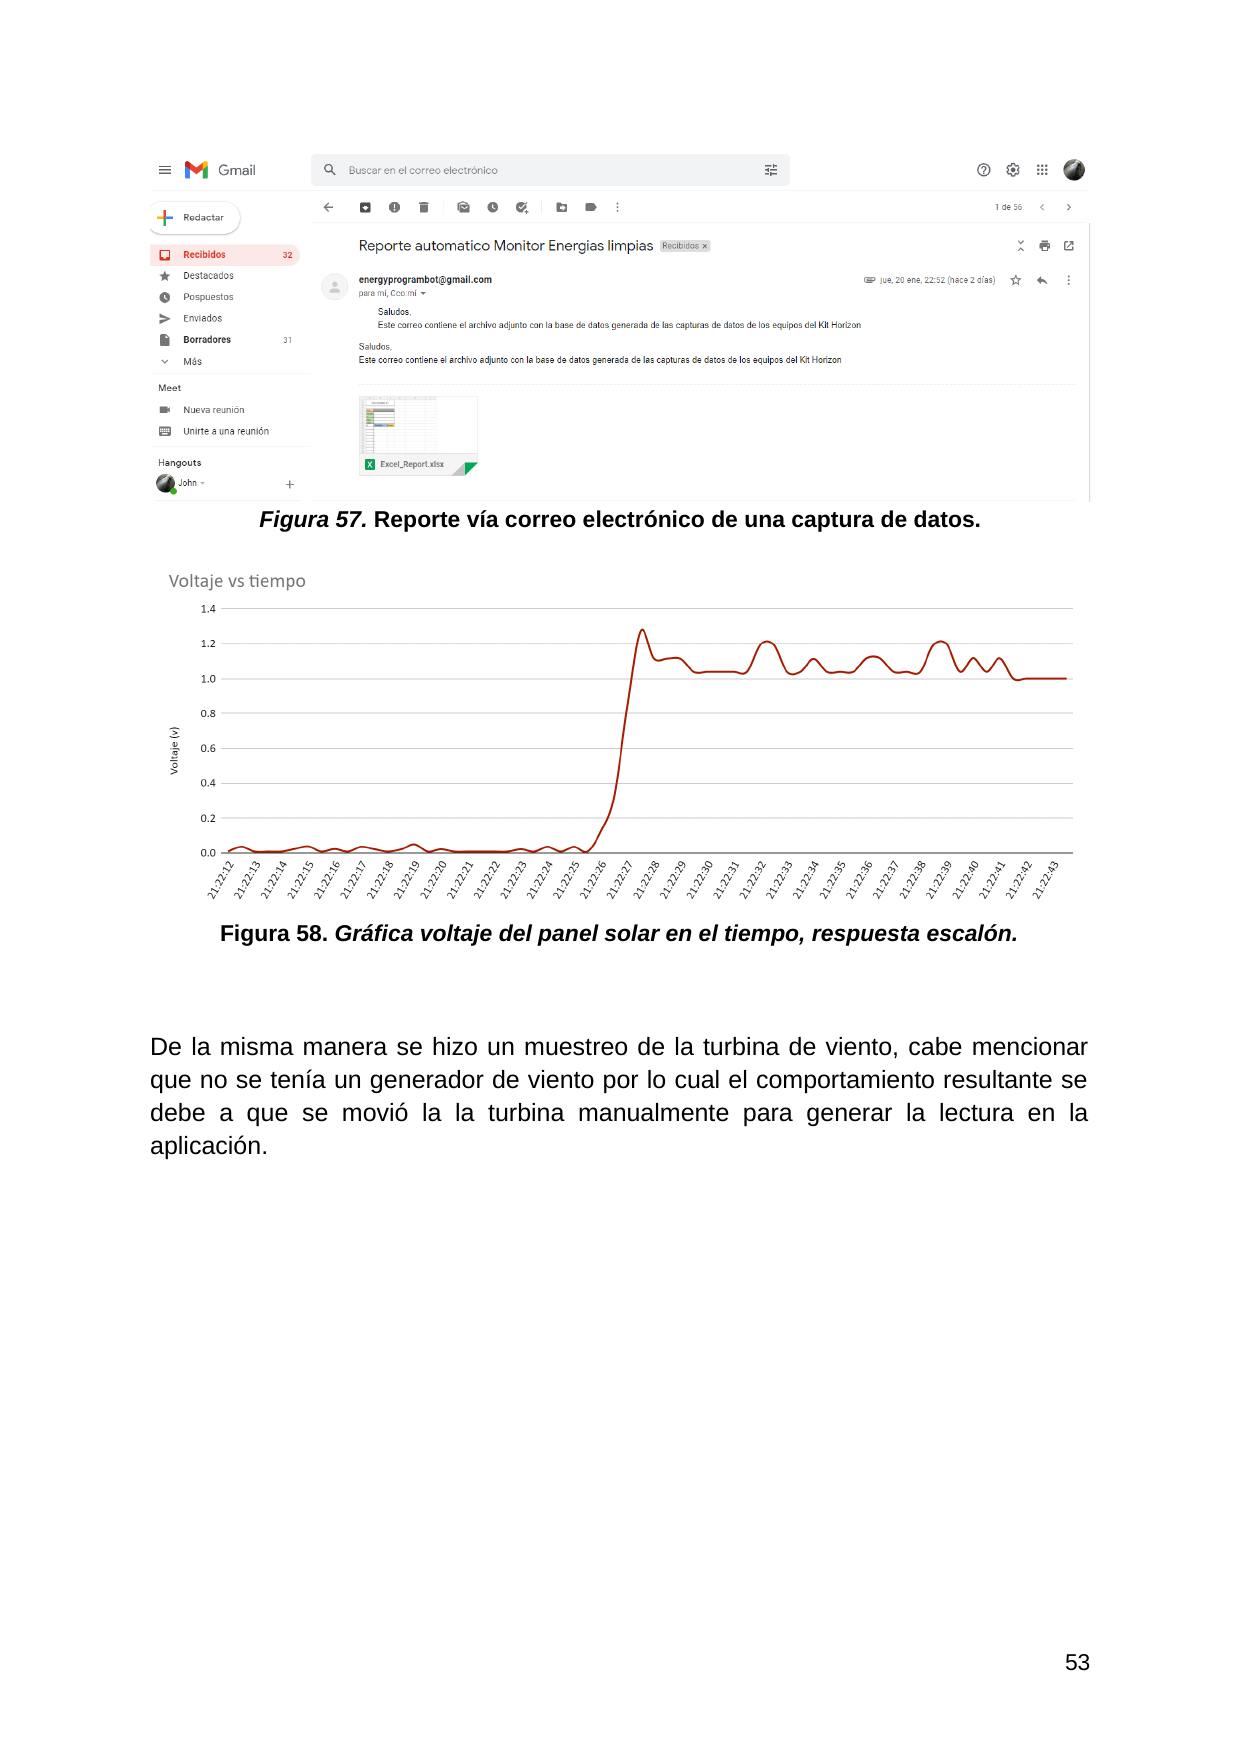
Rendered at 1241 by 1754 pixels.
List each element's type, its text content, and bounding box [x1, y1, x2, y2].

picture [150, 150, 1091, 502]
picture [150, 553, 1091, 916]
text De la misma manera se hizo un muestreo de la turbina de viento, cabe mencionar que no se tenía un generador de viento por lo cual el comportamiento resultante se debe a que se movió la la turbina manualmente para generar la lectura en la aplicación. [150, 1032, 1090, 1160]
